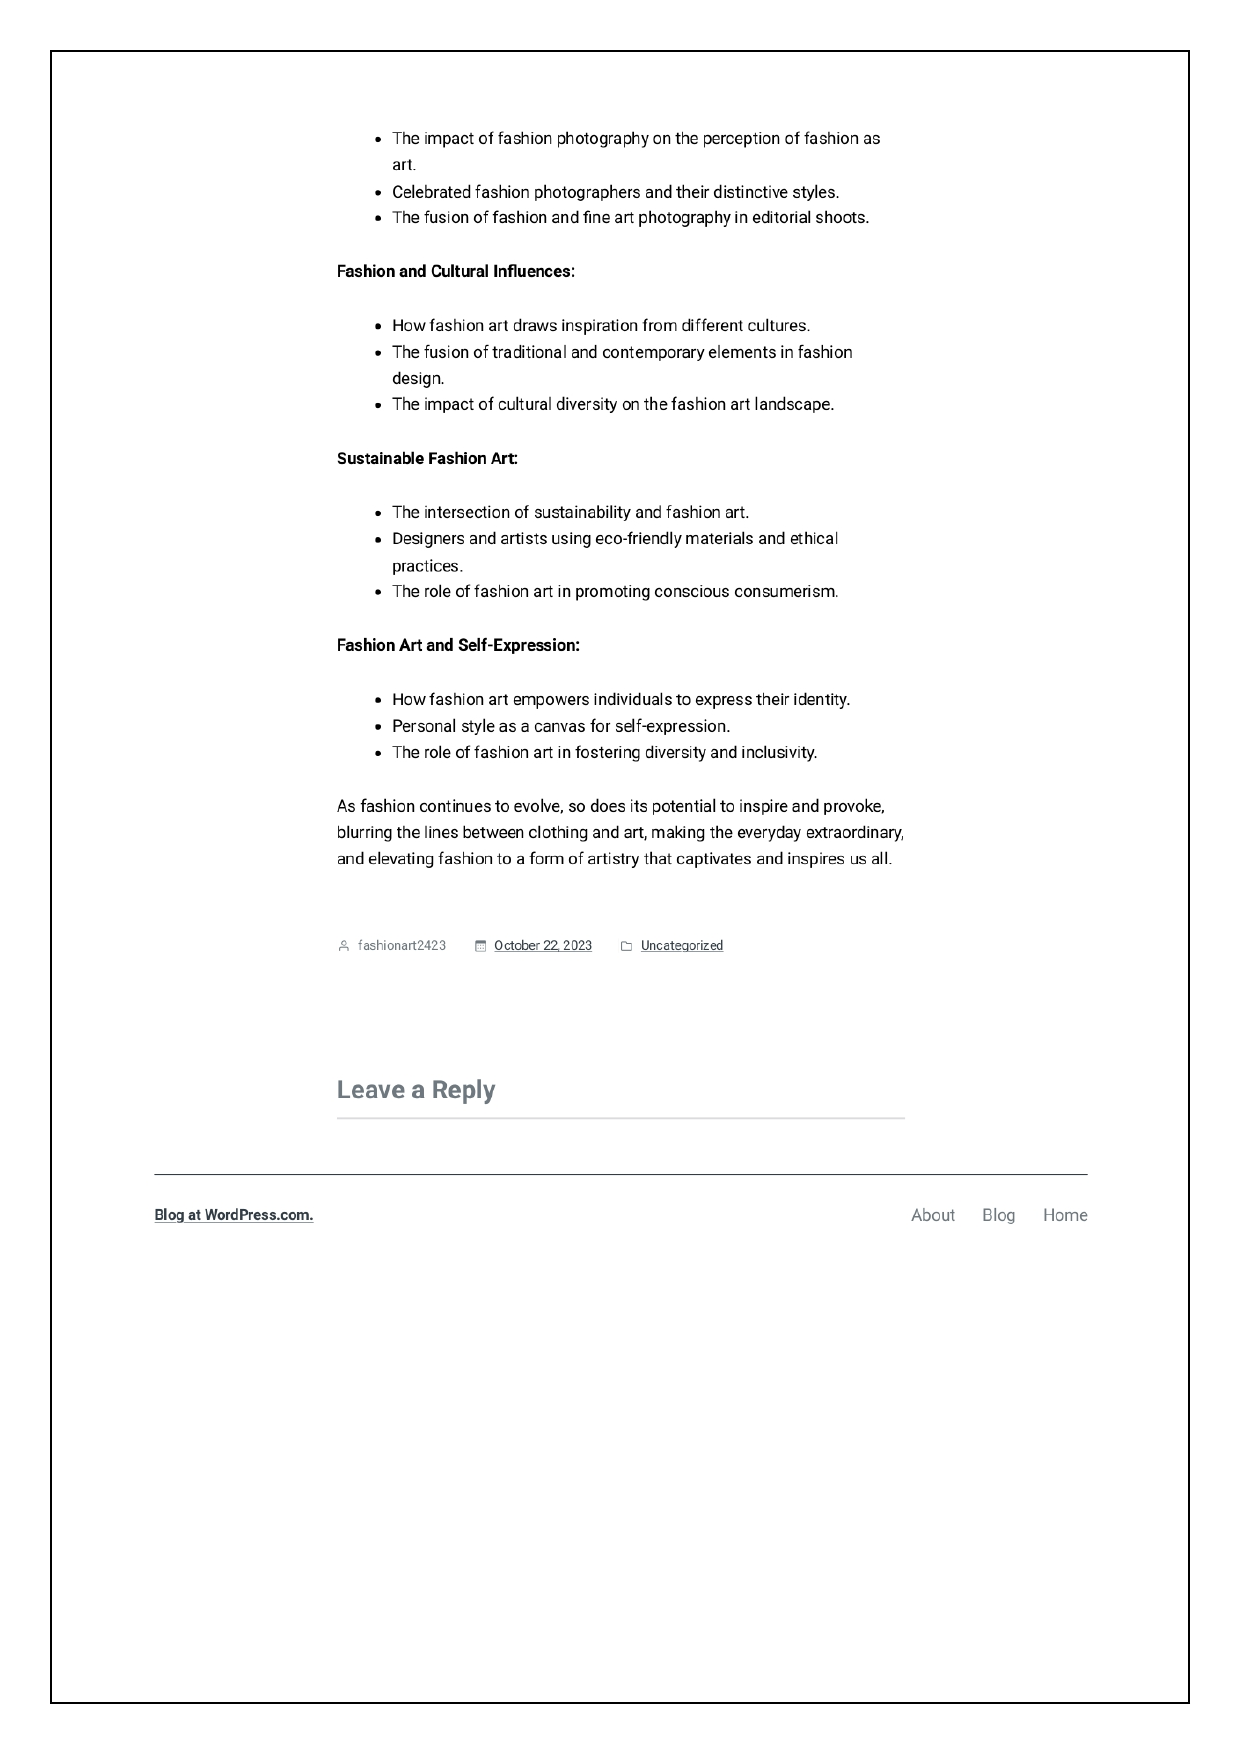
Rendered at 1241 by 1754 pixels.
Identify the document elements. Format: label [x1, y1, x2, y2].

picture [75, 75, 1166, 1617]
